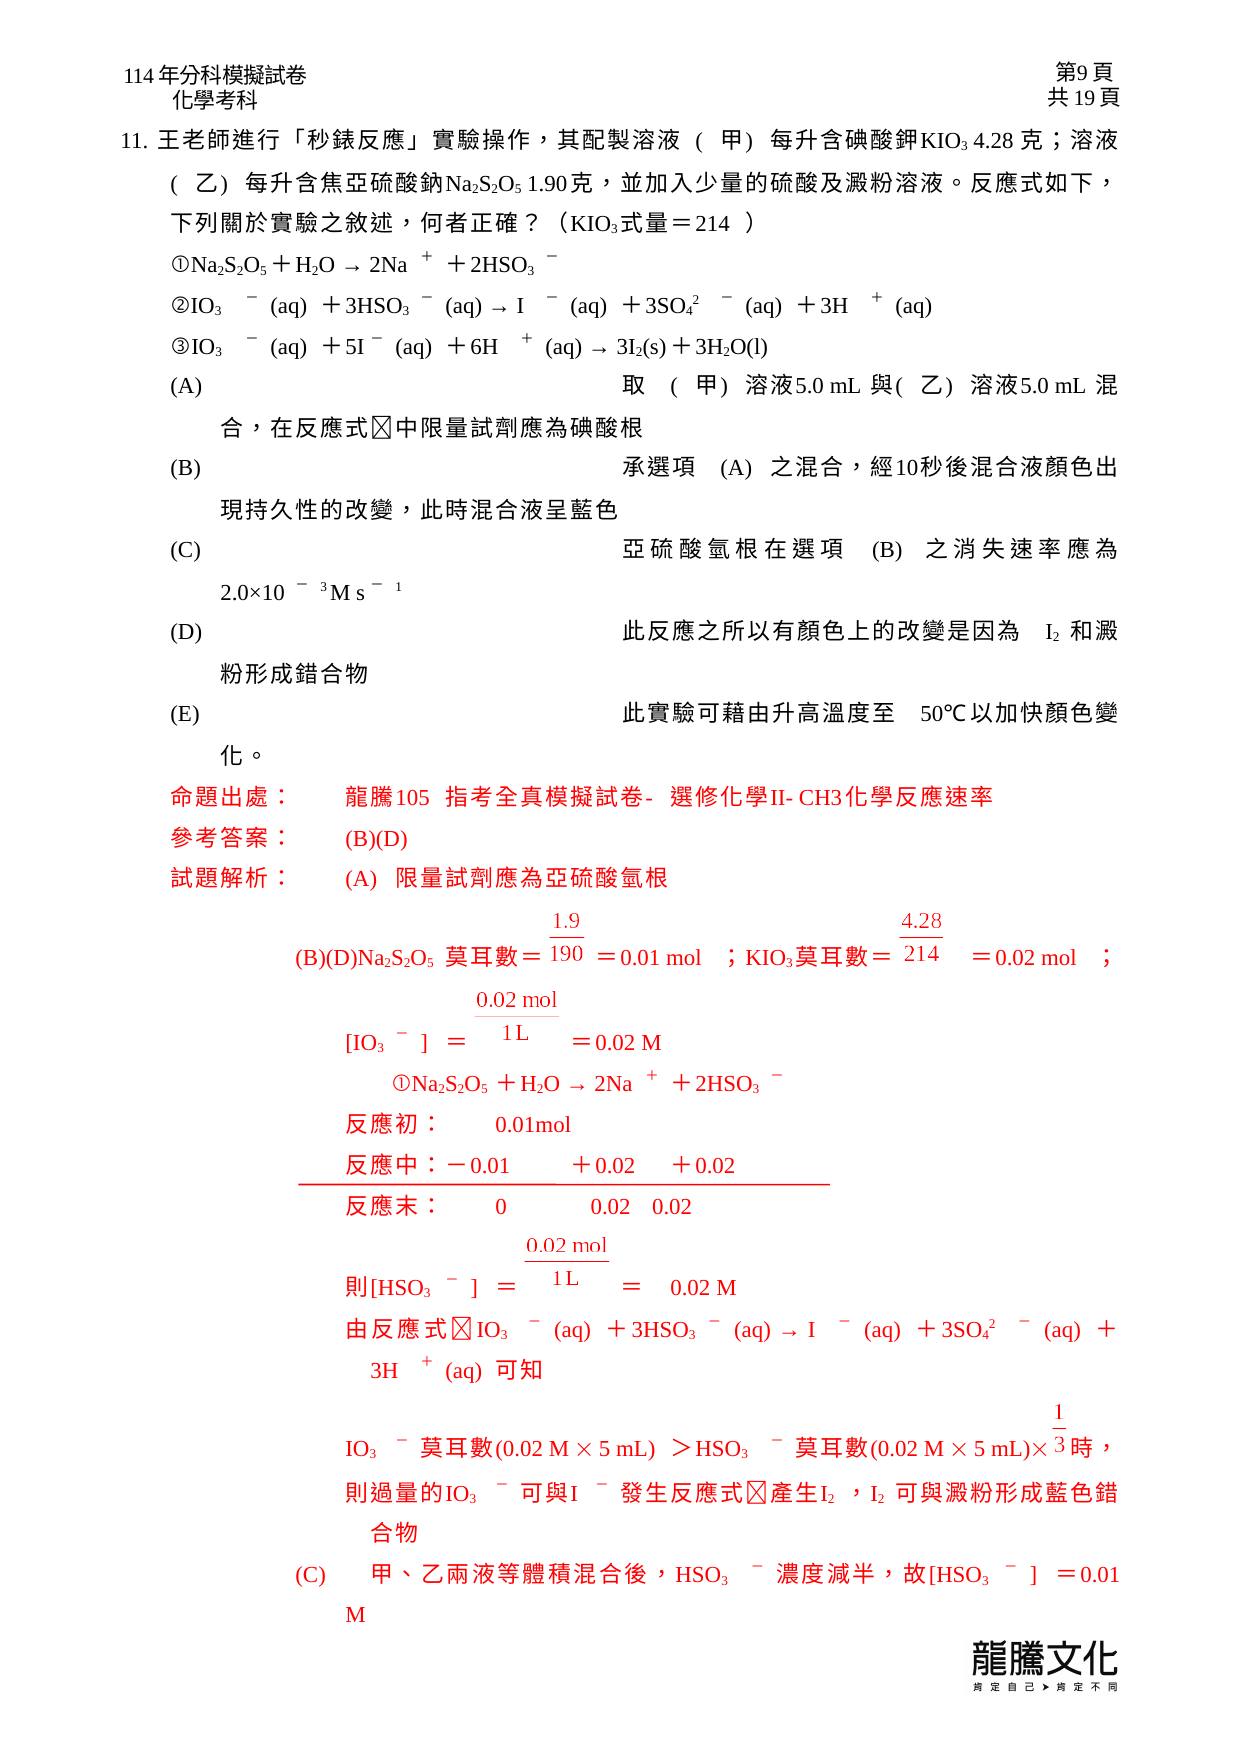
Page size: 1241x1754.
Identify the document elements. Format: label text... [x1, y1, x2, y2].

text 反應中：－0.01 ＋0.02 ＋0.02 [321, 1143, 1120, 1184]
text (A) 取(甲)溶液5.0 mL與(乙)溶液5.0 mL混合，在反應式中限量試劑應為碘酸根 [158, 365, 1120, 447]
text (C) 甲、乙兩液等體積混合後，HSO3－濃度減半，故[HSO3－]＝ [283, 1552, 1120, 1634]
text 則過量的IO3－可與I－發生反應式產生I2，I2可與澱粉形成藍色錯合物 [321, 1471, 1120, 1552]
text [IO3－]＝＝ [321, 979, 1120, 1061]
text 反應初： ol [321, 1102, 1120, 1143]
text (E) 此實驗可藉由升高溫度至以加快顏色變化。 [158, 693, 1120, 774]
text (B) 承選項(A)之混合，經10秒後混合液顏色出現持久性的改變，此時混合液呈藍色 [158, 447, 1120, 529]
text 由反應式IO3－(aq)＋3HSO3－(aq) → I－(aq)＋3SO42－(aq)＋3H＋(aq)可知 [321, 1307, 1120, 1389]
text (B)(D)Na2S2O5莫耳數＝＝0.01 mol ；KIO3莫耳數＝＝0.02 mol； [283, 897, 1120, 979]
text (C) 亞硫酸氫根在選項(B)之消失速率應為 2.0×10－3 M s－1 [158, 529, 1120, 611]
text 命題出處： 龍騰105指考全真模擬試卷-選修化學II- CH3化學反應速率 [158, 774, 1120, 816]
text 反應末： 0 0.02 0.02 [321, 1184, 1120, 1225]
text 11. 王老師進行「秒錶反應」實驗操作，其配製溶液(甲)每升含碘酸鉀KIO3 ；溶液(乙)每升含焦亞硫酸鈉Na2S2O5 ，並加入少量的硫酸及澱粉溶液。反應式如下，下列關於實驗之敘述，何者正確？（KIO3式量＝214） Na2S2O5＋H2O → 2Na＋＋2HSO3－ IO3－(aq)＋3HSO3－(aq) → I－(aq)＋3SO42－(aq)＋3H＋(aq) IO3－(aq)＋5I－(aq)＋6H＋(aq) → 3I2(s)＋3H2O(l) [120, 119, 1120, 365]
text 試題解析： (A)限量試劑應為亞硫酸氫根 [158, 856, 1120, 897]
text IO3－莫耳數( 5 mL)＞HSO3－莫耳數( 5 mL)時， [321, 1389, 1120, 1471]
text 參考答案： (B)(D) [158, 816, 1120, 856]
text 則[HSO3－]＝＝ [321, 1225, 1120, 1307]
picture [963, 1638, 1123, 1695]
text (D) 此反應之所以有顏色上的改變是因為I2和澱粉形成錯合物 [158, 611, 1120, 693]
text Na2S2O5＋H2O → 2Na＋＋2HSO3－ [321, 1061, 1120, 1102]
